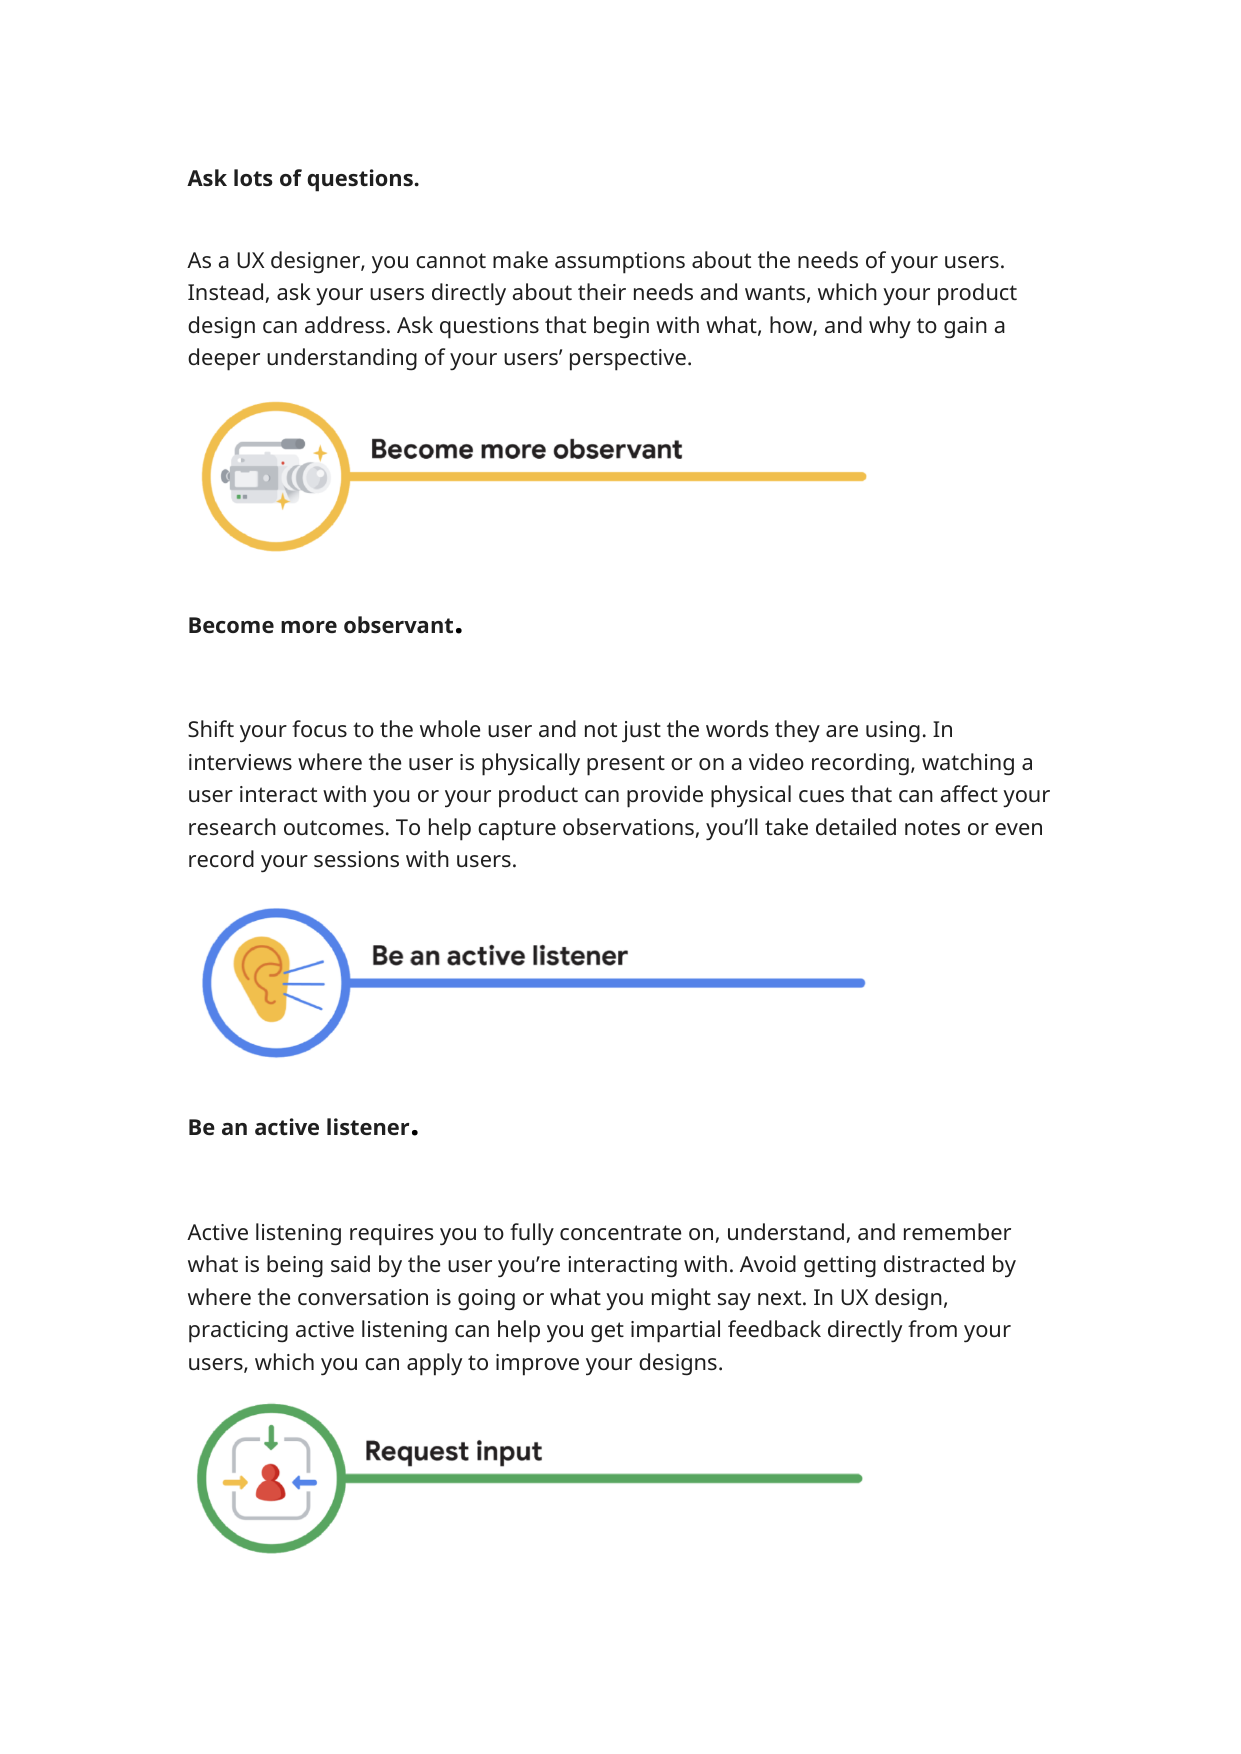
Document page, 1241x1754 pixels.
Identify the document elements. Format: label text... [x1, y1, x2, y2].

text Shift your focus to the whole user and not just the words they are using. In interviews where the user is physically present or on a video recording, watching a user interact with you or your product can provide physical cues that can affect your research outcomes. To help capture observations, you’ll take detailed notes or even record your sessions with users. [187, 713, 1053, 876]
picture [187, 900, 1053, 1061]
picture [187, 1402, 1053, 1555]
subtitle Be an active listener. [187, 1090, 1053, 1155]
subtitle Become more observant. [187, 588, 1053, 653]
text As a UX designer, you cannot make assumptions about the needs of your users. Instead, ask your users directly about their needs and wants, which your product design can address. Ask questions that begin with what, how, and why to gain a deeper understanding of your users’ perspective. [187, 243, 1053, 373]
text Active listening requires you to fully concentrate on, understand, and remember what is being said by the user you’re interacting with. Avoid getting distracted by where the conversation is going or what you might say next. In UX design, practicing active listening can help you get impartial feedback directly from your users, which you can apply to improve your designs. [187, 1215, 1053, 1378]
subtitle Ask lots of questions. [187, 162, 1053, 194]
picture [187, 398, 1053, 558]
